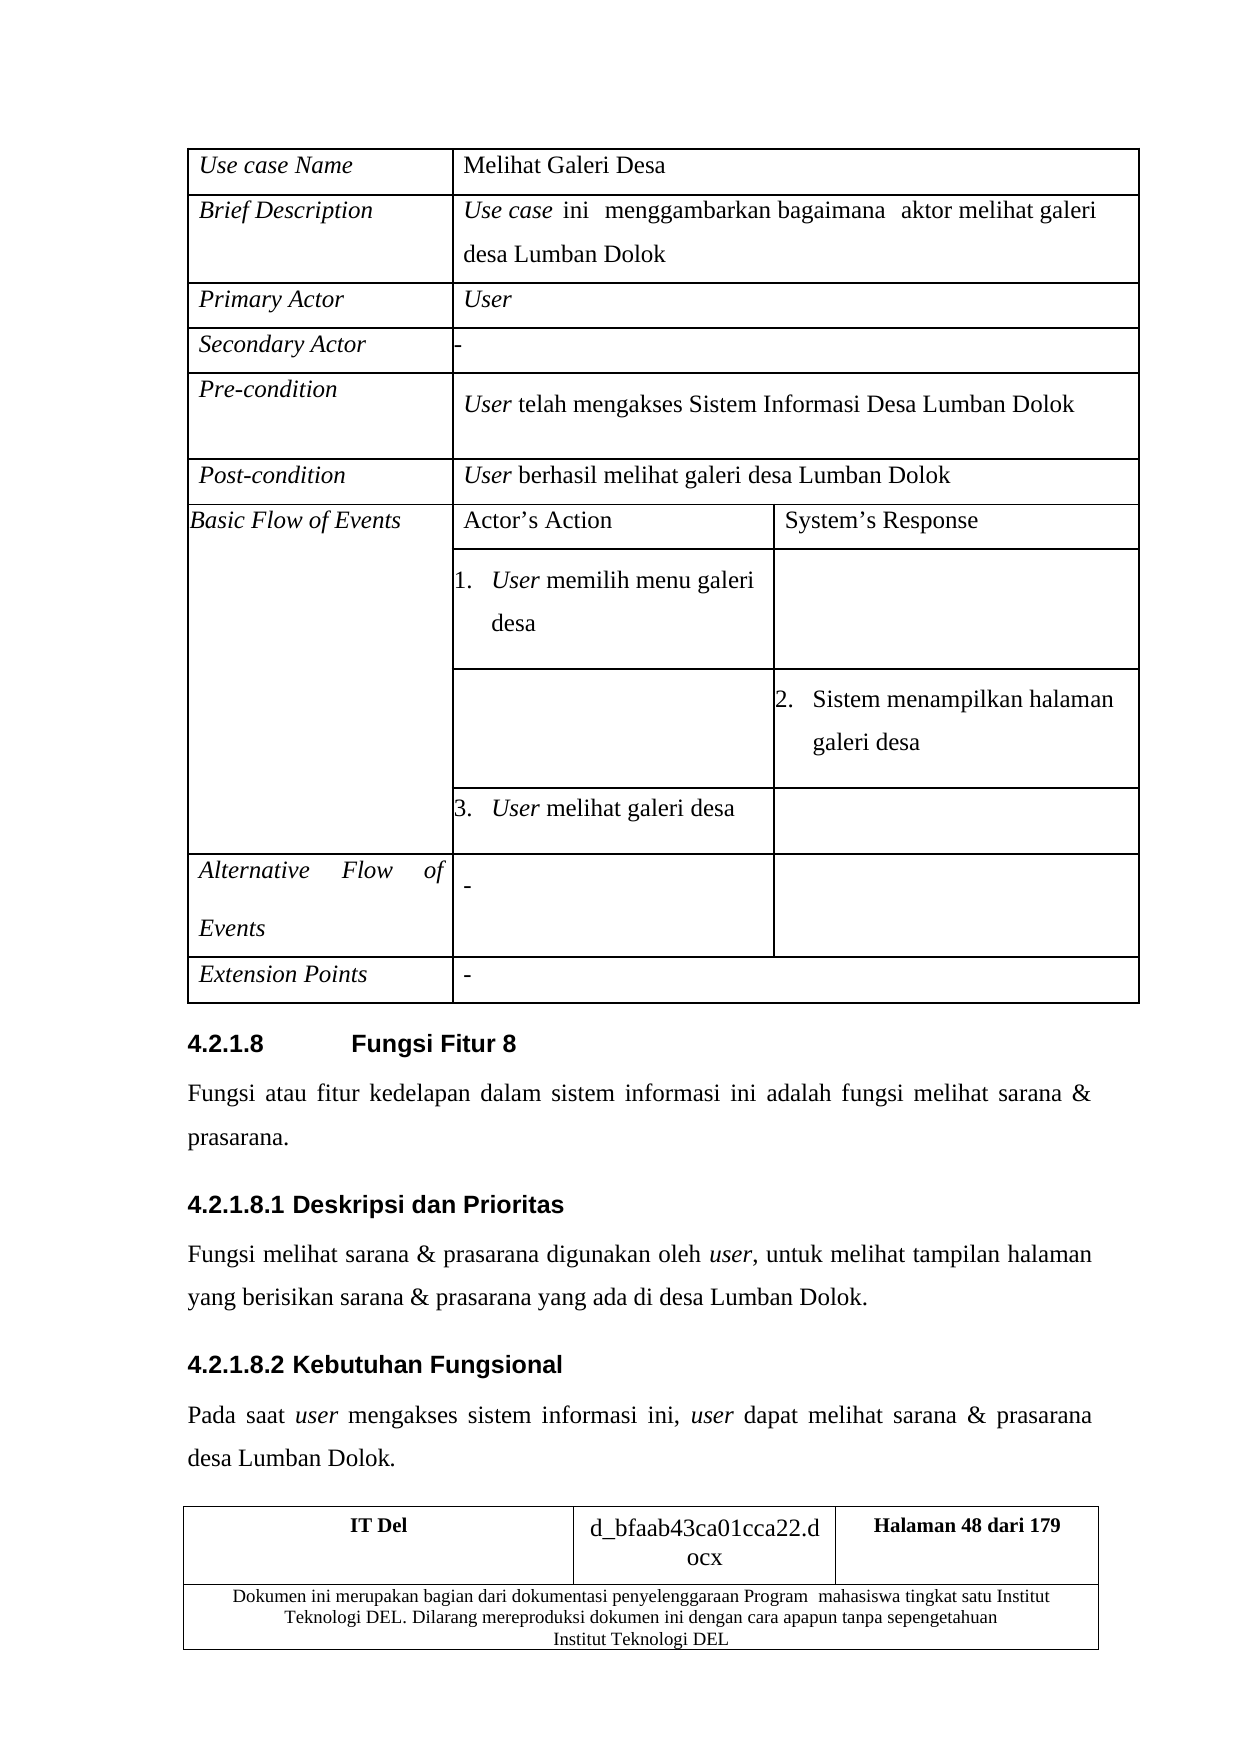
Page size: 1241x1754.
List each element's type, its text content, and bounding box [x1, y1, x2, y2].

list Kebutuhan Fungsional [187, 1350, 1092, 1379]
table_cell [775, 789, 1138, 853]
table_cell [454, 670, 773, 787]
list Deskripsi dan Prioritas [187, 1190, 1092, 1218]
table_cell [775, 550, 1138, 668]
table_cell [775, 855, 1138, 956]
list Fungsi Fitur 8 [187, 1029, 1092, 1058]
table_cell User melihat galeri desa [454, 789, 773, 853]
table_cell Use case ini menggambarkan bagaimana aktor melihat galeri desa Lumban Dolok [454, 196, 1138, 282]
table_cell Primary Actor [189, 284, 452, 327]
table_cell Alternative Flow of Events [189, 855, 452, 956]
table_cell - [454, 958, 1138, 1002]
table_cell User berhasil melihat galeri desa Lumban Dolok [454, 460, 1138, 503]
table_cell - [454, 329, 1138, 372]
table_cell User telah mengakses Sistem Informasi Desa Lumban Dolok [454, 374, 1138, 458]
text Fungsi atau fitur kedelapan dalam sistem informasi ini adalah fungsi melihat sarana & prasarana. [187, 1078, 1092, 1150]
table_cell Brief Description [189, 196, 452, 282]
table_cell Melihat Galeri Desa [454, 150, 1138, 193]
table_cell Actor’s Action [454, 505, 773, 548]
table_cell User memilih menu galeri desa [454, 550, 773, 668]
table_cell Post-condition [189, 460, 452, 503]
table_cell - [454, 855, 773, 956]
table_cell Extension Points [189, 958, 452, 1002]
text Fungsi melihat sarana & prasarana digunakan oleh user, untuk melihat tampilan halaman yang berisikan sarana & prasarana yang ada di desa Lumban Dolok. [187, 1239, 1092, 1311]
text Pada saat user mengakses sistem informasi ini, user dapat melihat sarana & prasarana desa Lumban Dolok. [187, 1400, 1092, 1472]
table_cell System’s Response [775, 505, 1138, 548]
table_cell Use case Name [189, 150, 452, 193]
table_cell Sistem menampilkan halaman galeri desa [775, 670, 1138, 787]
table_cell Basic Flow of Events [189, 505, 452, 853]
table_cell User [454, 284, 1138, 327]
table_cell Pre-condition [189, 374, 452, 458]
table_cell Secondary Actor [189, 329, 452, 372]
